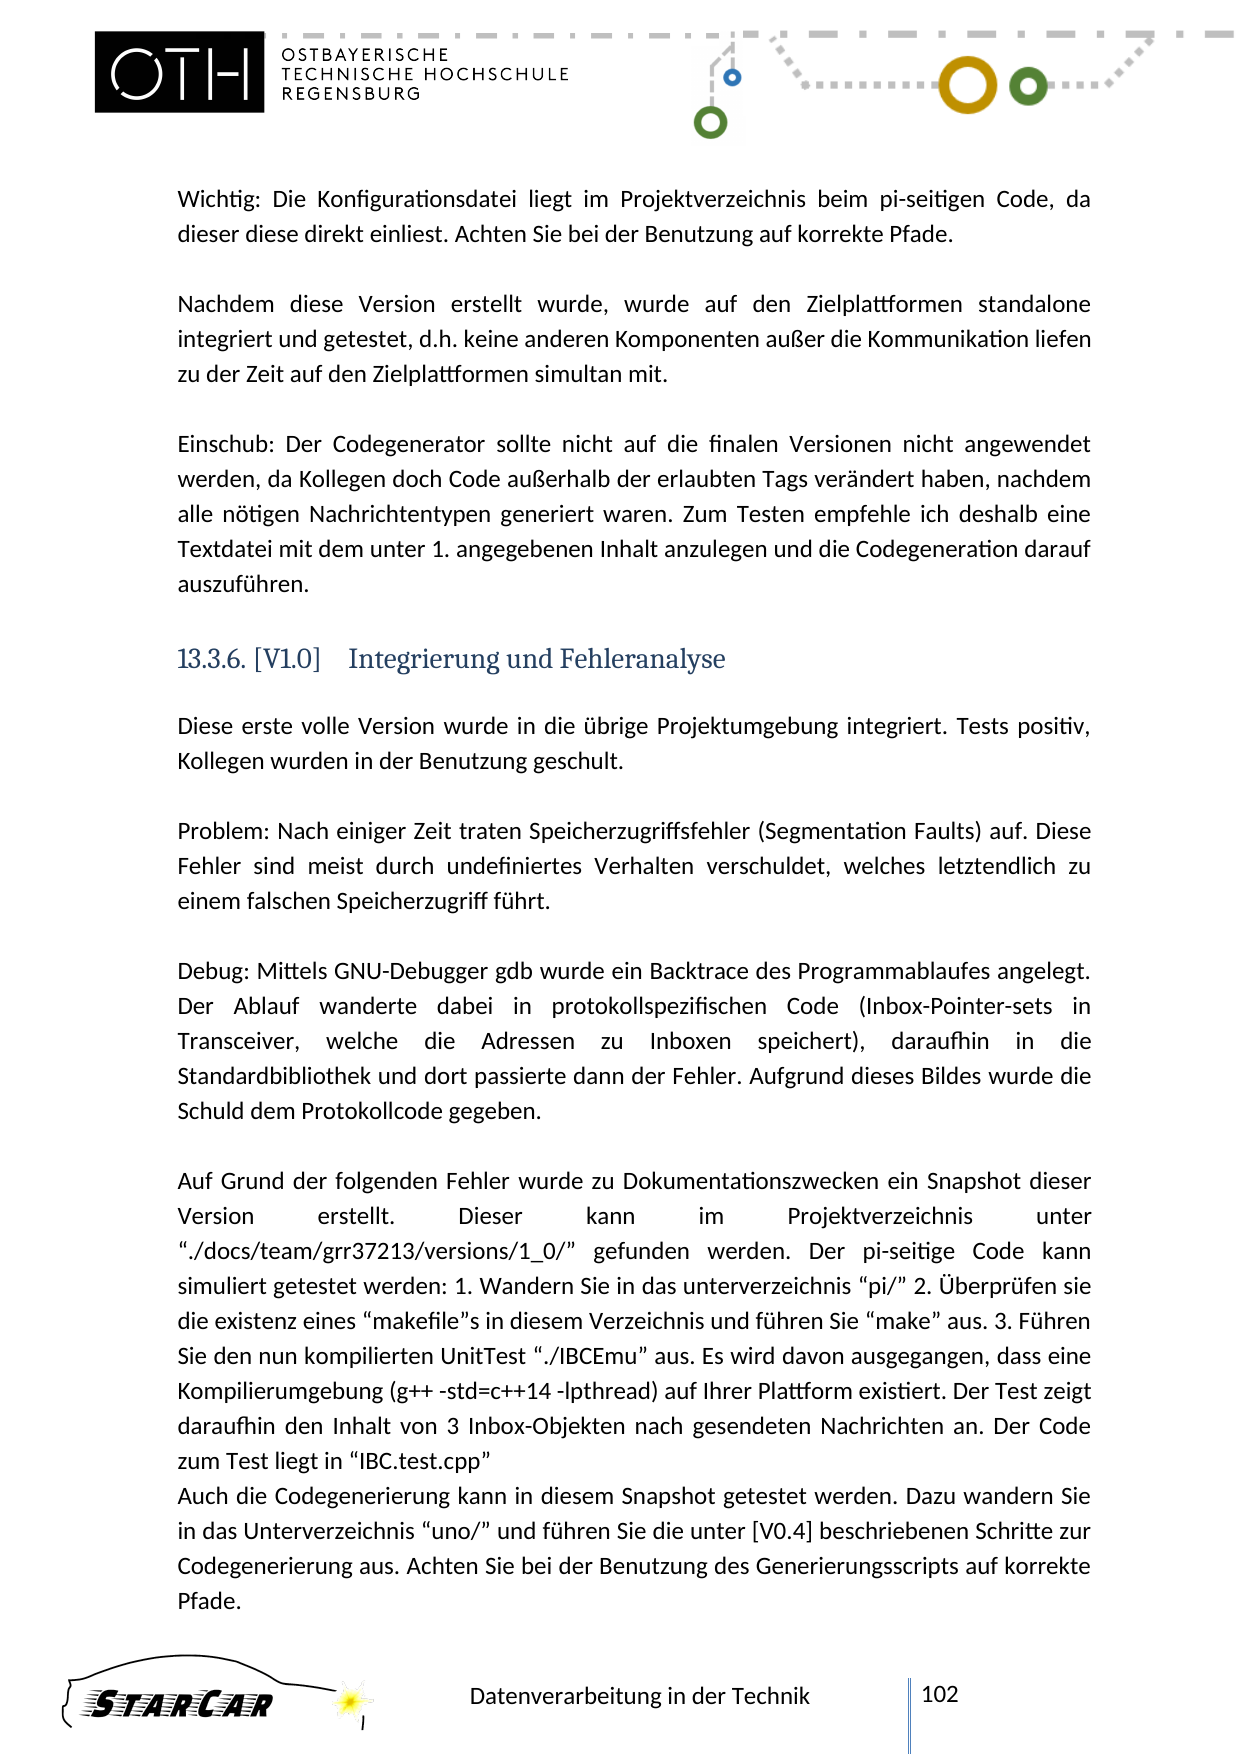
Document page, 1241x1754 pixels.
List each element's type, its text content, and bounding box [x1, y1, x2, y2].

text Wichtig: Die Konfigurationsdatei liegt im Projektverzeichnis beim pi-seitigen Code, da dieser diese direkt einliest. Achten Sie bei der Benutzung auf korrekte Pfade. [177, 183, 1092, 248]
picture [54, 1651, 380, 1730]
subtitle 13.3.6. [V1.0] Integrierung und Fehleranalyse [177, 642, 1092, 675]
text Auch die Codegenerierung kann in diesem Snapshot getestet werden. Dazu wandern Sie in das Unterverzeichnis “uno/” und führen Sie die unter [V0.4] beschriebenen Schritte zur Codegenerierung aus. Achten Sie bei der Benutzung des Generierungsscripts auf korrekte Pfade. [177, 1480, 1092, 1616]
text Diese erste volle Version wurde in die übrige Projektumgebung integriert. Tests positiv, Kollegen wurden in der Benutzung geschult. [177, 710, 1092, 776]
picture [94, 15, 1237, 145]
text Nachdem diese Version erstellt wurde, wurde auf den Zielplattformen standalone integriert und getestet, d.h. keine anderen Komponenten außer die Kommunikation liefen zu der Zeit auf den Zielplattformen simultan mit. [177, 288, 1092, 388]
text Problem: Nach einiger Zeit traten Speicherzugriffsfehler (Segmentation Faults) auf. Diese Fehler sind meist durch undefiniertes Verhalten verschuldet, welches letztendlich zu einem falschen Speicherzugriff führt. [177, 815, 1092, 916]
text Einschub: Der Codegenerator sollte nicht auf die finalen Versionen nicht angewendet werden, da Kollegen doch Code außerhalb der erlaubten Tags verändert haben, nachdem alle nötigen Nachrichtentypen generiert waren. Zum Testen empfehle ich deshalb eine Textdatei mit dem unter 1. angegebenen Inhalt anzulegen und die Codegeneration darauf auszuführen. [177, 428, 1092, 598]
text Auf Grund der folgenden Fehler wurde zu Dokumentationszwecken ein Snapshot dieser Version erstellt. Dieser kann im Projektverzeichnis unter “./docs/team/grr37213/versions/1_0/” gefunden werden. Der pi-seitige Code kann simuliert getestet werden: 1. Wandern Sie in das unterverzeichnis “pi/” 2. Überprüfen sie die existenz eines “makefile”s in diesem Verzeichnis und führen Sie “make” aus. 3. Führen Sie den nun kompilierten UnitTest “./IBCEmu” aus. Es wird davon ausgegangen, dass eine Kompilierumgebung (g++ -std=c++14 -lpthread) auf Ihrer Plattform existiert. Der Test zeigt daraufhin den Inhalt von 3 Inbox-Objekten nach gesendeten Nachrichten an. Der Code zum Test liegt in “IBC.test.cpp” [177, 1165, 1092, 1476]
text Debug: Mittels GNU-Debugger gdb wurde ein Backtrace des Programmablaufes angelegt. Der Ablauf wanderte dabei in protokollspezifischen Code (Inbox-Pointer-sets in Transceiver, welche die Adressen zu Inboxen speichert), daraufhin in die Standardbibliothek und dort passierte dann der Fehler. Aufgrund dieses Bildes wurde die Schuld dem Protokollcode gegeben. [177, 955, 1092, 1126]
